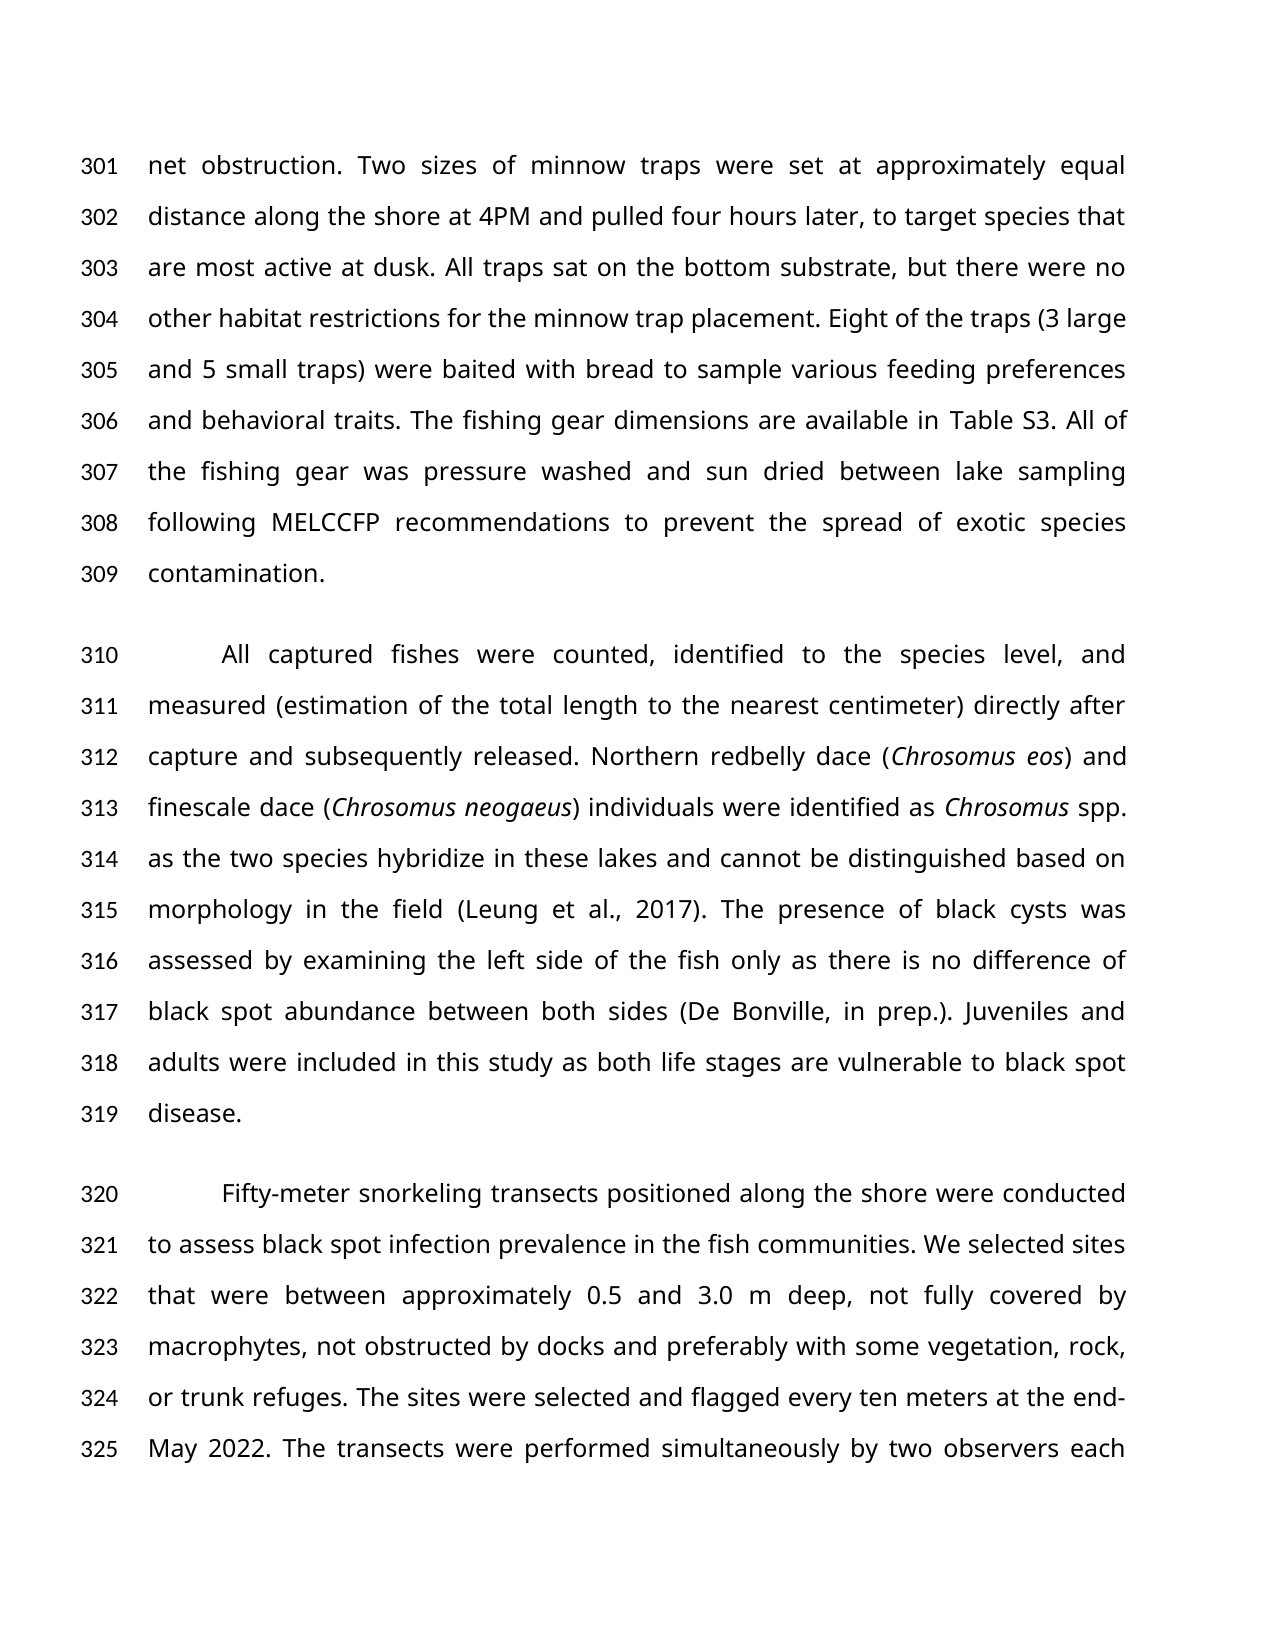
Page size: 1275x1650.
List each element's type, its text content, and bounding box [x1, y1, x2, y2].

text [148, 148, 1127, 590]
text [148, 1176, 1127, 1465]
text All captured fishes were counted, identified to the species level, and measured (estimation of the total length to the nearest centimeter) directly after capture and subsequently released. Northern redbelly dace (Chrosomus eos) and finescale dace (Chrosomus neogaeus) individuals were identified as Chrosomus spp. as the two species hybridize in these lakes and cannot be distinguished based on morphology in the field (Leung et al., 2017). The presence of black cysts was assessed by examining the left side of the fish only as there is no difference of black spot abundance between both sides (De Bonville, in prep.). Juveniles and adults were included in this study as both life stages are vulnerable to black spot disease. [148, 636, 1127, 1130]
